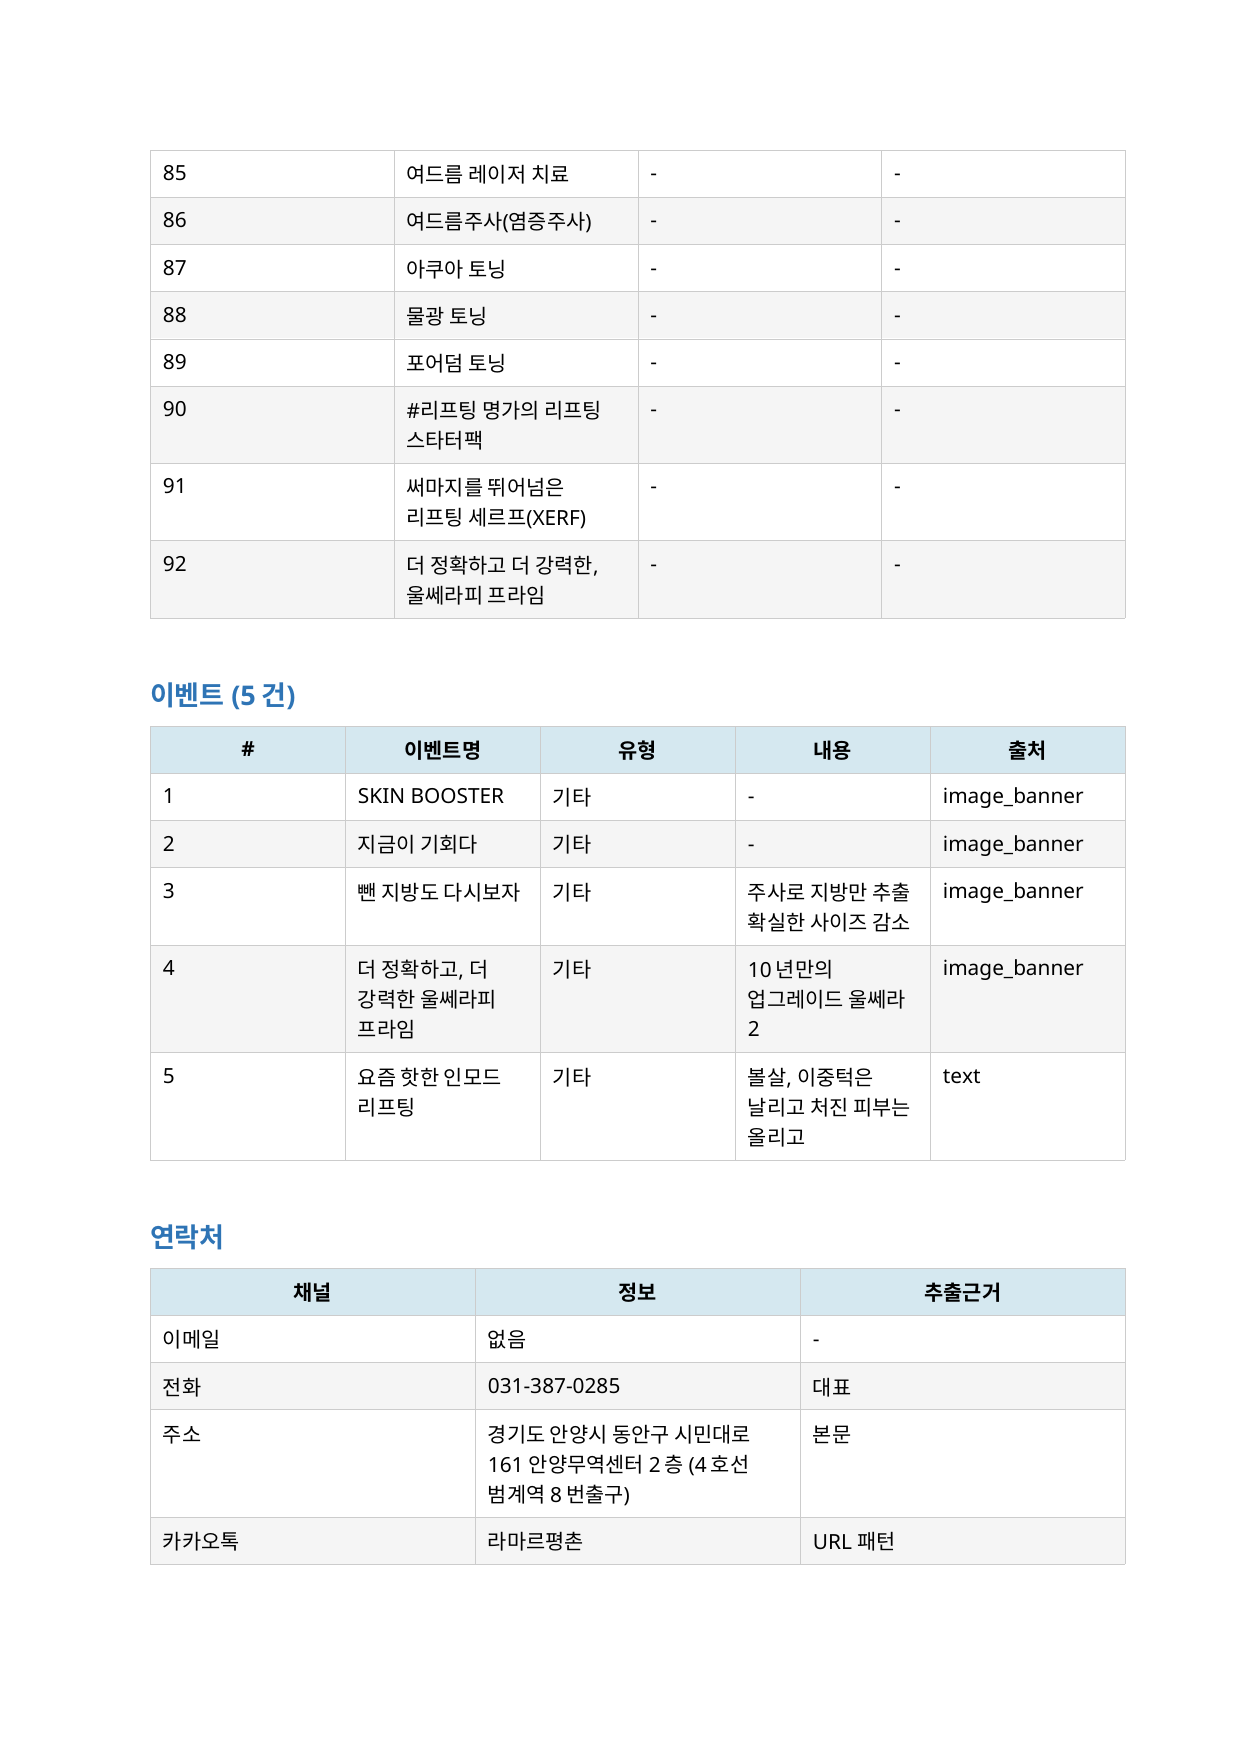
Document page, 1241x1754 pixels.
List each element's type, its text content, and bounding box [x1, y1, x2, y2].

table_header 이벤트명 [346, 727, 540, 773]
table_cell 90 [151, 387, 394, 463]
table_cell - [639, 541, 881, 618]
table_cell - [882, 151, 1125, 197]
subtitle 연락처 [150, 1216, 1090, 1256]
table_cell image_banner [931, 946, 1125, 1052]
table_cell text [931, 1053, 1125, 1160]
table_cell 88 [151, 292, 394, 338]
table_cell 없음 [476, 1316, 800, 1362]
table_cell 여드름주사(염증주사) [395, 198, 638, 244]
table_cell 4 [151, 946, 345, 1052]
table_cell 87 [151, 245, 394, 291]
table_cell 요즘 핫한 인모드 리프팅 [346, 1053, 540, 1160]
table_cell #리프팅 명가의 리프팅 스타터팩 [395, 387, 638, 463]
table_cell 031-387-0285 [476, 1363, 800, 1409]
table_header 내용 [736, 727, 930, 773]
table_header 유형 [541, 727, 735, 773]
table_cell 더 정확하고 더 강력한, 울쎄라피 프라임 [395, 541, 638, 618]
table_cell 라마르평촌 [476, 1518, 800, 1564]
table_cell 경기도 안양시 동안구 시민대로 161 안양무역센터 2층 (4호선 범계역 8번출구) [476, 1410, 800, 1517]
table_cell 10년만의 업그레이드 울쎄라2 [736, 946, 930, 1052]
table_cell - [882, 292, 1125, 338]
table_cell 주소 [151, 1410, 475, 1517]
table_cell 86 [151, 198, 394, 244]
table_cell 볼살, 이중턱은 날리고 처진 피부는 올리고 [736, 1053, 930, 1160]
table_cell 대표 [801, 1363, 1125, 1409]
table_cell - [639, 245, 881, 291]
table_cell 전화 [151, 1363, 475, 1409]
table_cell 89 [151, 340, 394, 386]
table_cell - [801, 1316, 1125, 1362]
table_cell 주사로 지방만 추출 확실한 사이즈 감소 [736, 868, 930, 944]
table_cell 3 [151, 868, 345, 944]
table_cell - [882, 541, 1125, 618]
table_cell - [882, 387, 1125, 463]
table_cell 기타 [541, 821, 735, 867]
table_cell 본문 [801, 1410, 1125, 1517]
table_cell 더 정확하고, 더 강력한 울쎄라피 프라임 [346, 946, 540, 1052]
table_cell 여드름 레이저 치료 [395, 151, 638, 197]
table_cell - [639, 387, 881, 463]
table_cell 기타 [541, 774, 735, 820]
table_cell image_banner [931, 774, 1125, 820]
table_cell image_banner [931, 821, 1125, 867]
table_header 정보 [476, 1269, 800, 1315]
table_cell URL 패턴 [801, 1518, 1125, 1564]
table_cell 2 [151, 821, 345, 867]
table_header 추출근거 [801, 1269, 1125, 1315]
table_header # [151, 727, 345, 773]
table_cell 뺀 지방도 다시보자 [346, 868, 540, 944]
table_header 출처 [931, 727, 1125, 773]
table_cell - [639, 292, 881, 338]
table_cell 포어덤 토닝 [395, 340, 638, 386]
table_cell 91 [151, 464, 394, 540]
table_cell 85 [151, 151, 394, 197]
table_header 채널 [151, 1269, 475, 1315]
table_cell - [639, 464, 881, 540]
table_cell 이메일 [151, 1316, 475, 1362]
table_cell - [882, 198, 1125, 244]
subtitle 이벤트 (5건) [150, 674, 1090, 713]
table_cell image_banner [931, 868, 1125, 944]
table_cell 아쿠아 토닝 [395, 245, 638, 291]
table_cell 기타 [541, 1053, 735, 1160]
table_cell SKIN BOOSTER [346, 774, 540, 820]
table_cell 지금이 기회다 [346, 821, 540, 867]
table_cell 물광 토닝 [395, 292, 638, 338]
table_cell - [882, 245, 1125, 291]
table_cell - [639, 151, 881, 197]
table_cell 기타 [541, 868, 735, 944]
table_cell - [882, 464, 1125, 540]
table_cell - [639, 198, 881, 244]
table_cell 써마지를 뛰어넘은 리프팅 세르프(XERF) [395, 464, 638, 540]
table_cell 92 [151, 541, 394, 618]
table_cell - [736, 821, 930, 867]
table_cell 기타 [541, 946, 735, 1052]
table_cell 5 [151, 1053, 345, 1160]
table_cell - [639, 340, 881, 386]
table_cell 1 [151, 774, 345, 820]
table_cell - [882, 340, 1125, 386]
table_cell 카카오톡 [151, 1518, 475, 1564]
table_cell - [736, 774, 930, 820]
